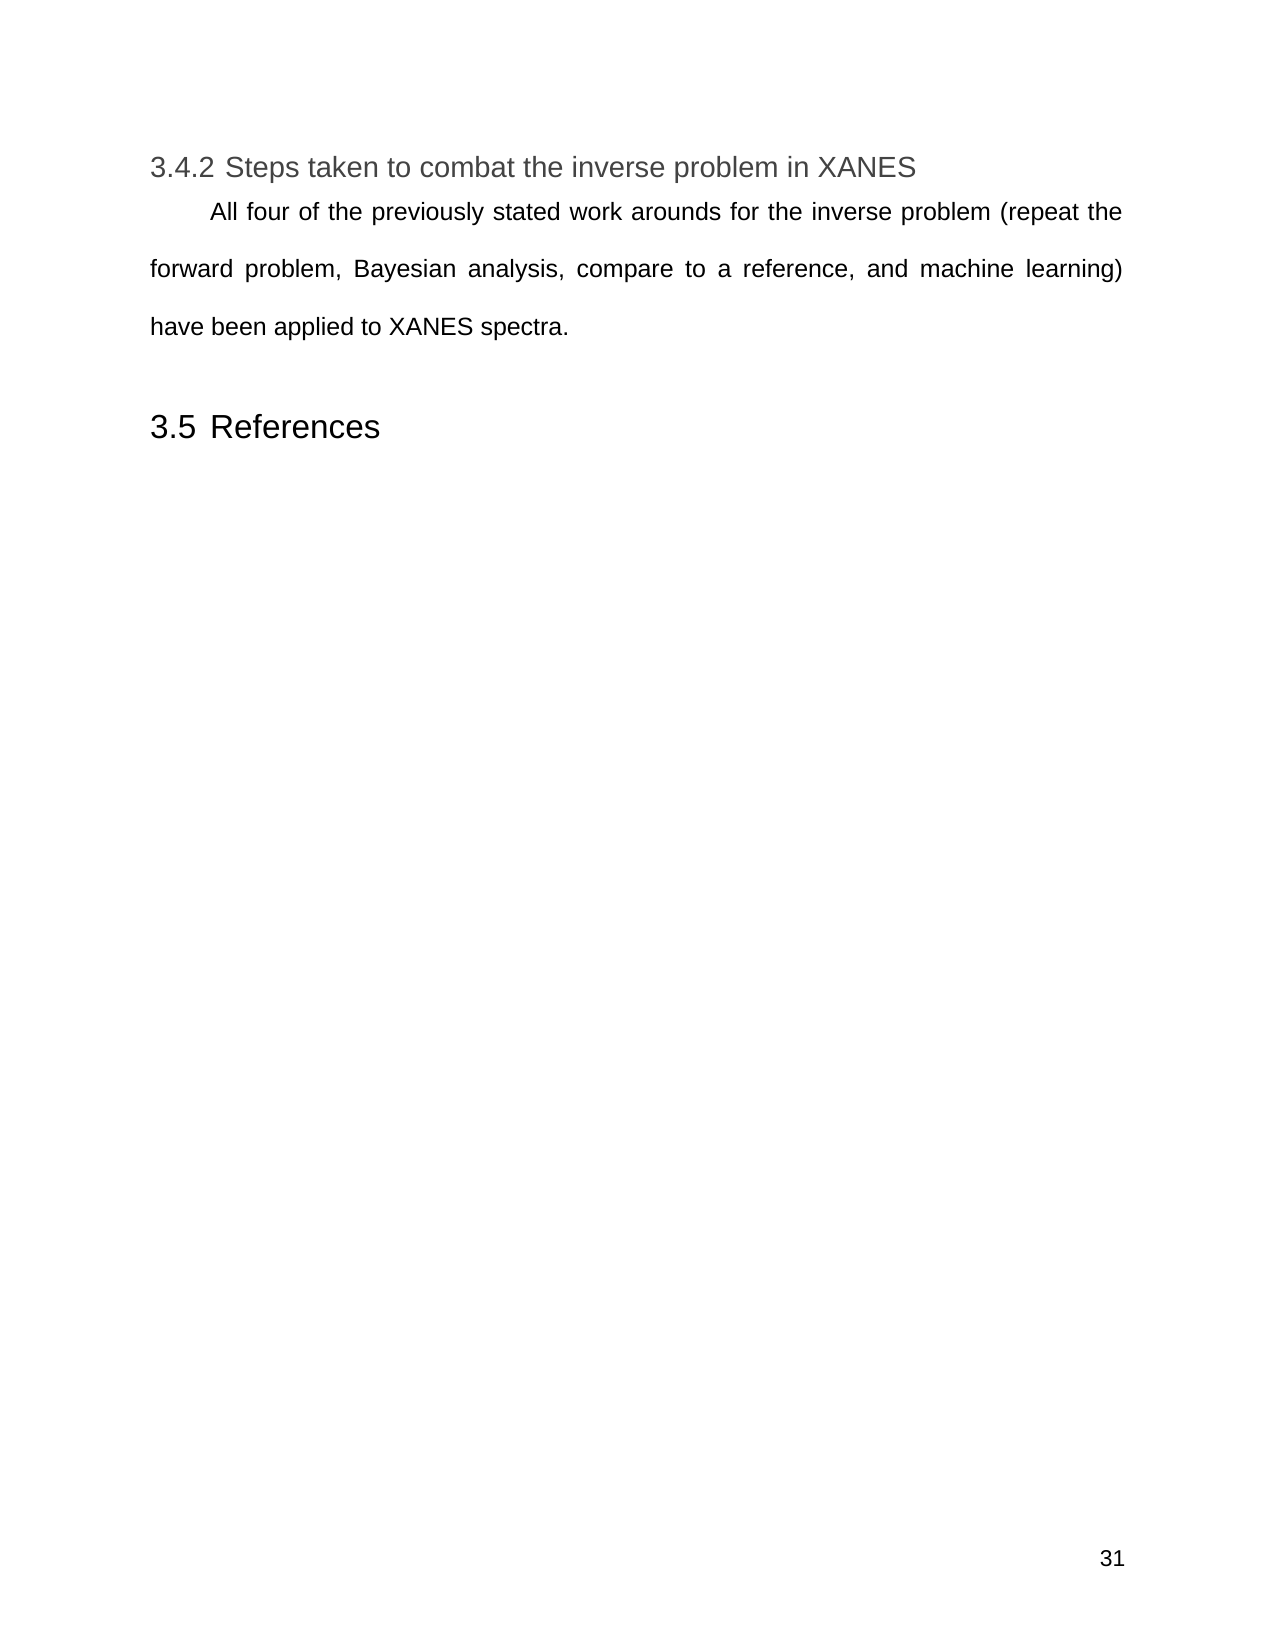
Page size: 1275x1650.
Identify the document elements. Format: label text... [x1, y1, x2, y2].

list Steps taken to combat the inverse problem in XANES [150, 150, 1125, 183]
text All four of the previously stated work arounds for the inverse problem (repeat the forward problem, Bayesian analysis, compare to a reference, and machine learning) have been applied to XANES spectra. [150, 197, 1125, 341]
list References [150, 407, 1125, 445]
